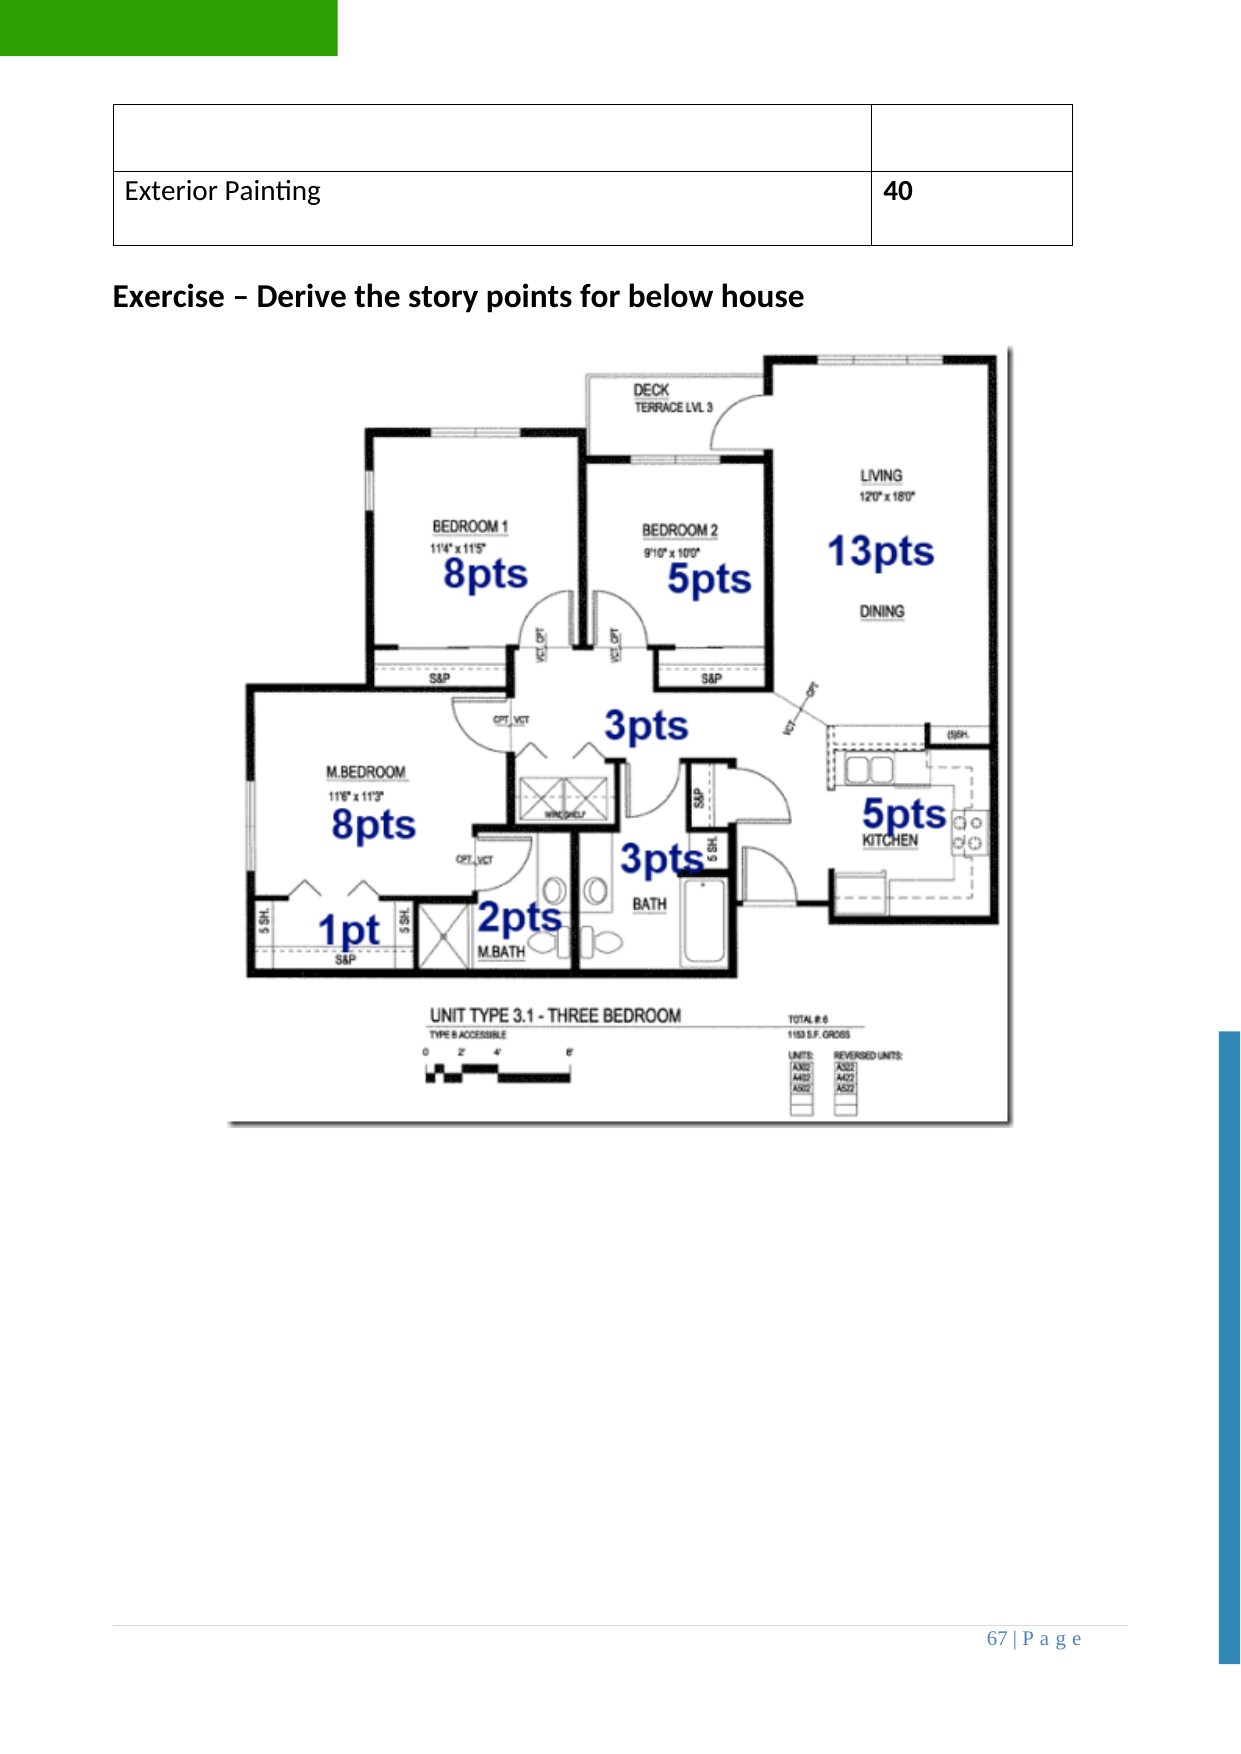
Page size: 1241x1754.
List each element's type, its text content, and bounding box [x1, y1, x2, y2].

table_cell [114, 105, 871, 171]
picture [226, 345, 1014, 1128]
table_cell 40 [872, 172, 1072, 245]
text Exercise – Derive the story points for below house [112, 275, 1128, 316]
table_cell 2 [872, 105, 1072, 171]
table_cell Exterior Painting [114, 172, 871, 245]
